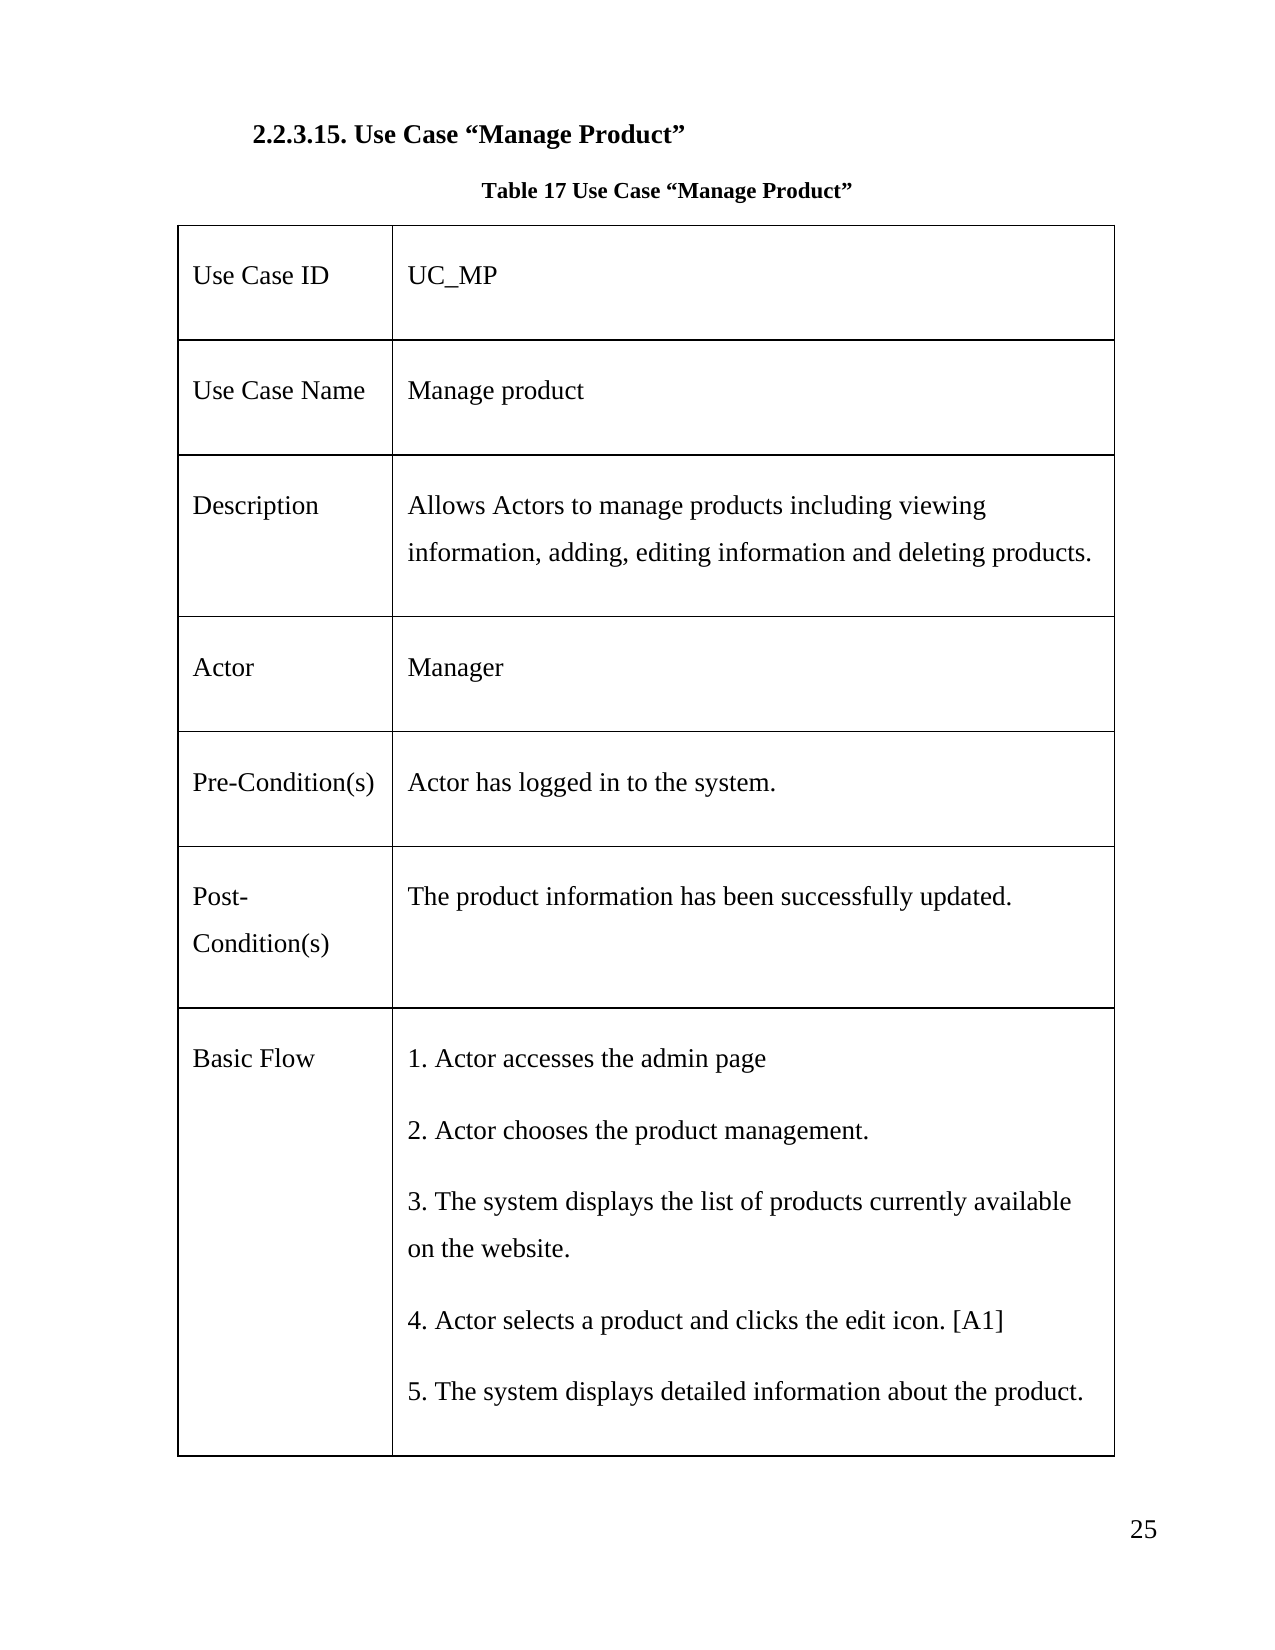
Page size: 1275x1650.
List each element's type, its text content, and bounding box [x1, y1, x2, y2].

table_cell Manage product [393, 341, 1114, 454]
table_header Use Case ID [179, 226, 392, 339]
table_cell Post-Condition(s) [179, 847, 392, 1007]
table_cell Manager [393, 617, 1114, 731]
subtitle 2.2.3.15. Use Case “Manage Product” [252, 118, 1157, 149]
table_cell Allows Actors to manage products including viewing information, adding, editing information and deleting products. [393, 456, 1114, 616]
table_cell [393, 1009, 1114, 1455]
table_cell Use Case Name [179, 341, 392, 454]
table_cell Description [179, 456, 392, 616]
table_header UC_MP [393, 226, 1114, 339]
table_cell Pre-Condition(s) [179, 732, 392, 846]
table_cell The product information has been successfully updated. [393, 847, 1114, 1007]
table_cell Actor [179, 617, 392, 731]
text Table 17 Use Case “Manage Product” [177, 177, 1157, 204]
table_cell Basic Flow [179, 1009, 392, 1455]
table_cell Actor has logged in to the system. [393, 732, 1114, 846]
